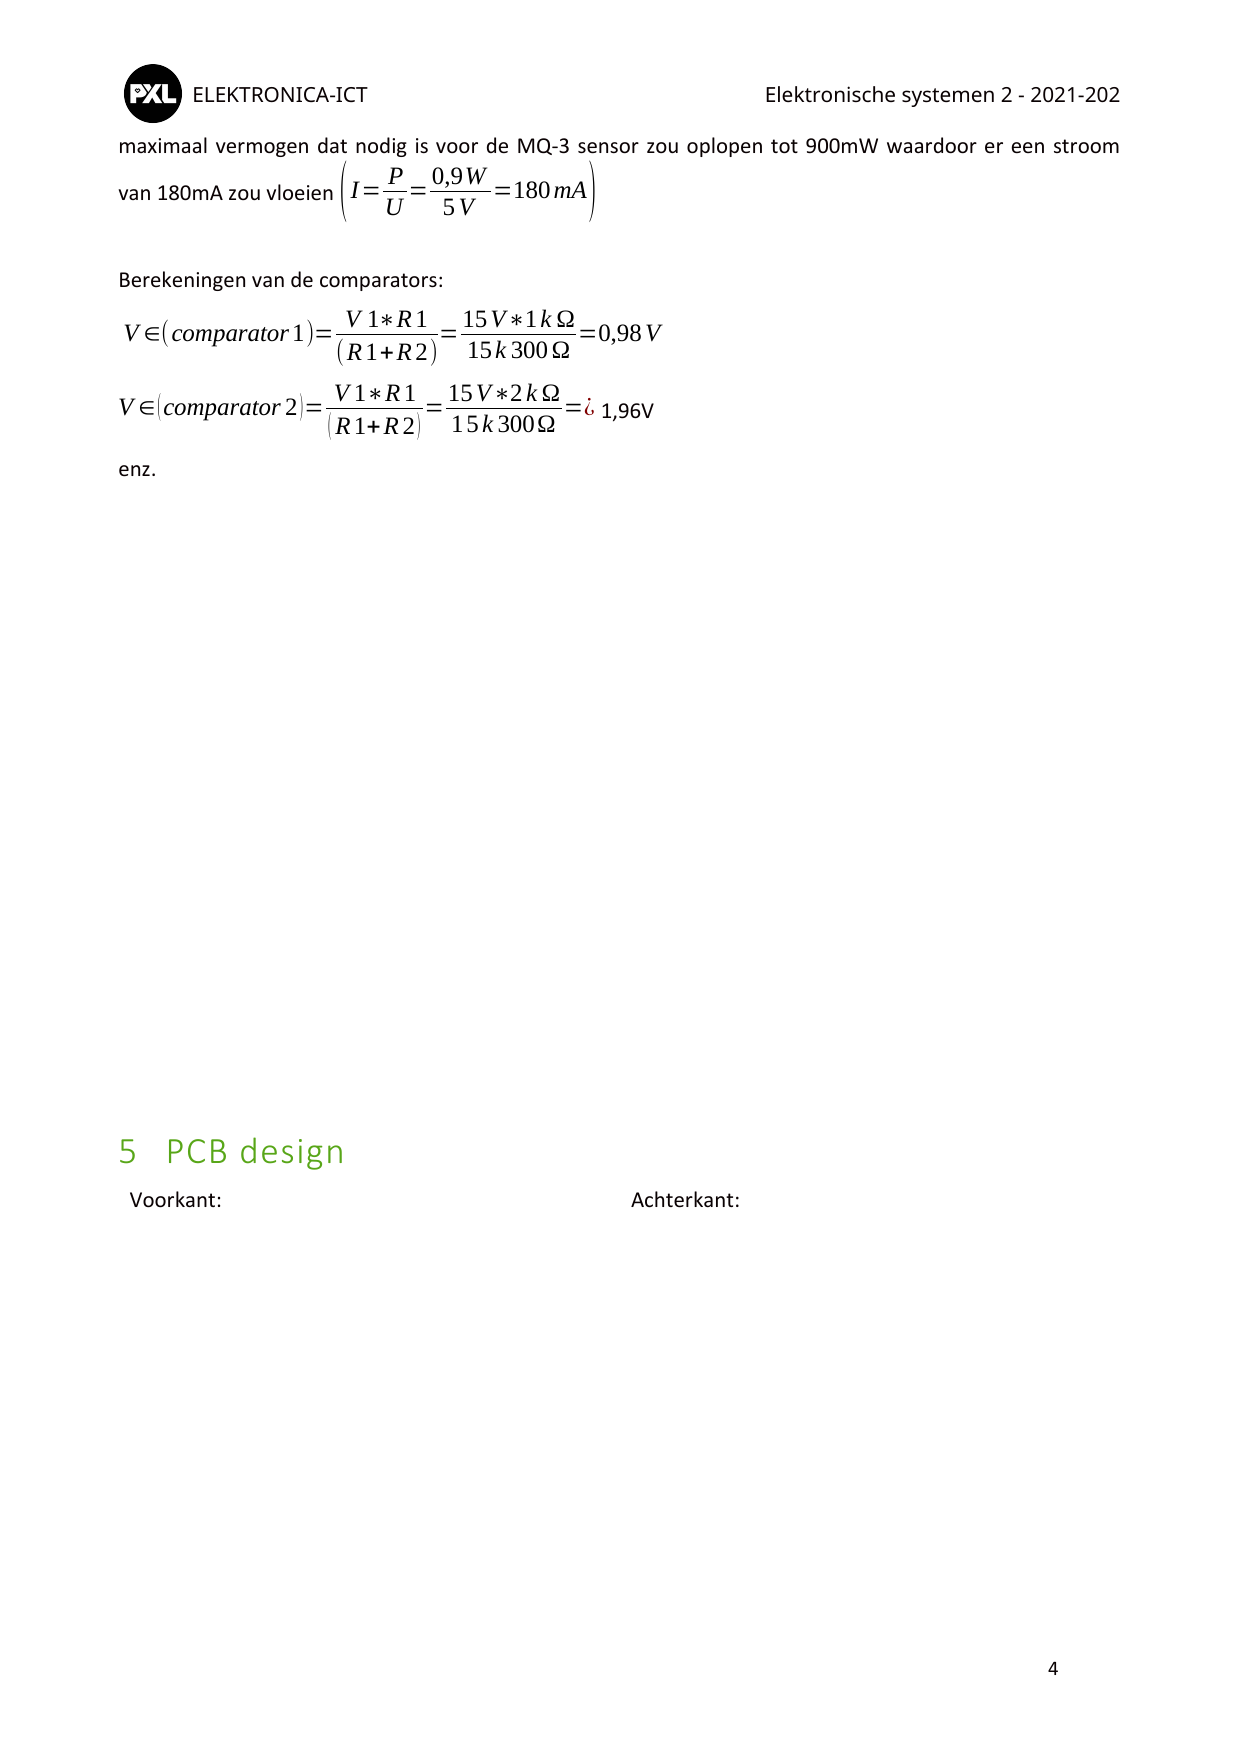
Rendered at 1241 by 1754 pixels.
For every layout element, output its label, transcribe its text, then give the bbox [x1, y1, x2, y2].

text Berekeningen van de comparators: [118, 265, 1122, 293]
picture [118, 59, 188, 129]
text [118, 132, 1122, 224]
text enz. [118, 454, 1122, 482]
text 1,96V [118, 379, 1122, 441]
table_header Achterkant: [620, 1186, 1121, 1226]
table_header Voorkant: [118, 1186, 619, 1226]
subtitle PCB design [118, 1127, 1122, 1173]
